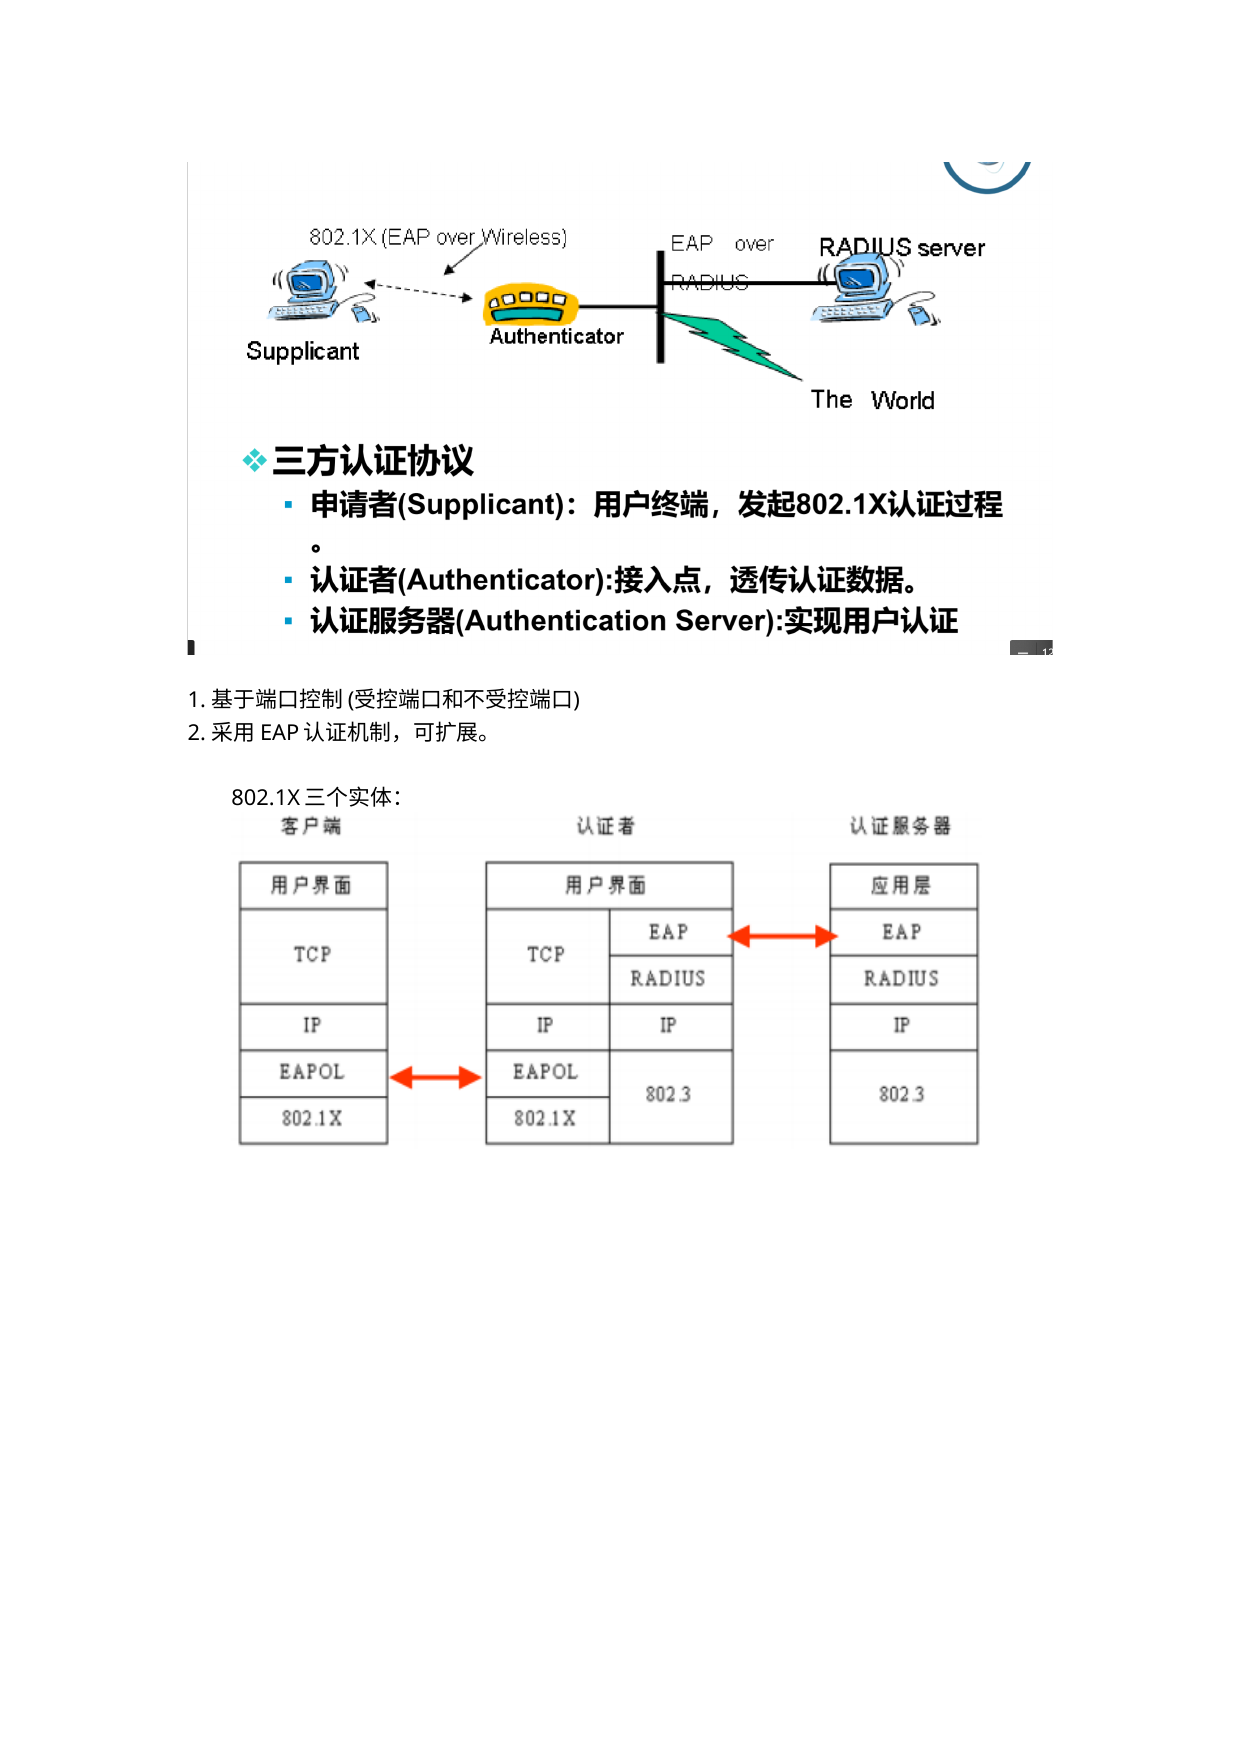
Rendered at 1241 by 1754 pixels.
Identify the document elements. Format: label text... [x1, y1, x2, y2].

picture [231, 812, 986, 1153]
text 2. 采用EAP认证机制，可扩展。 [187, 714, 1053, 747]
text 802.1X三个实体： [187, 779, 1053, 812]
text 1. 基于端口控制 (受控端口和不受控端口) [187, 682, 1053, 714]
picture [187, 162, 1053, 655]
